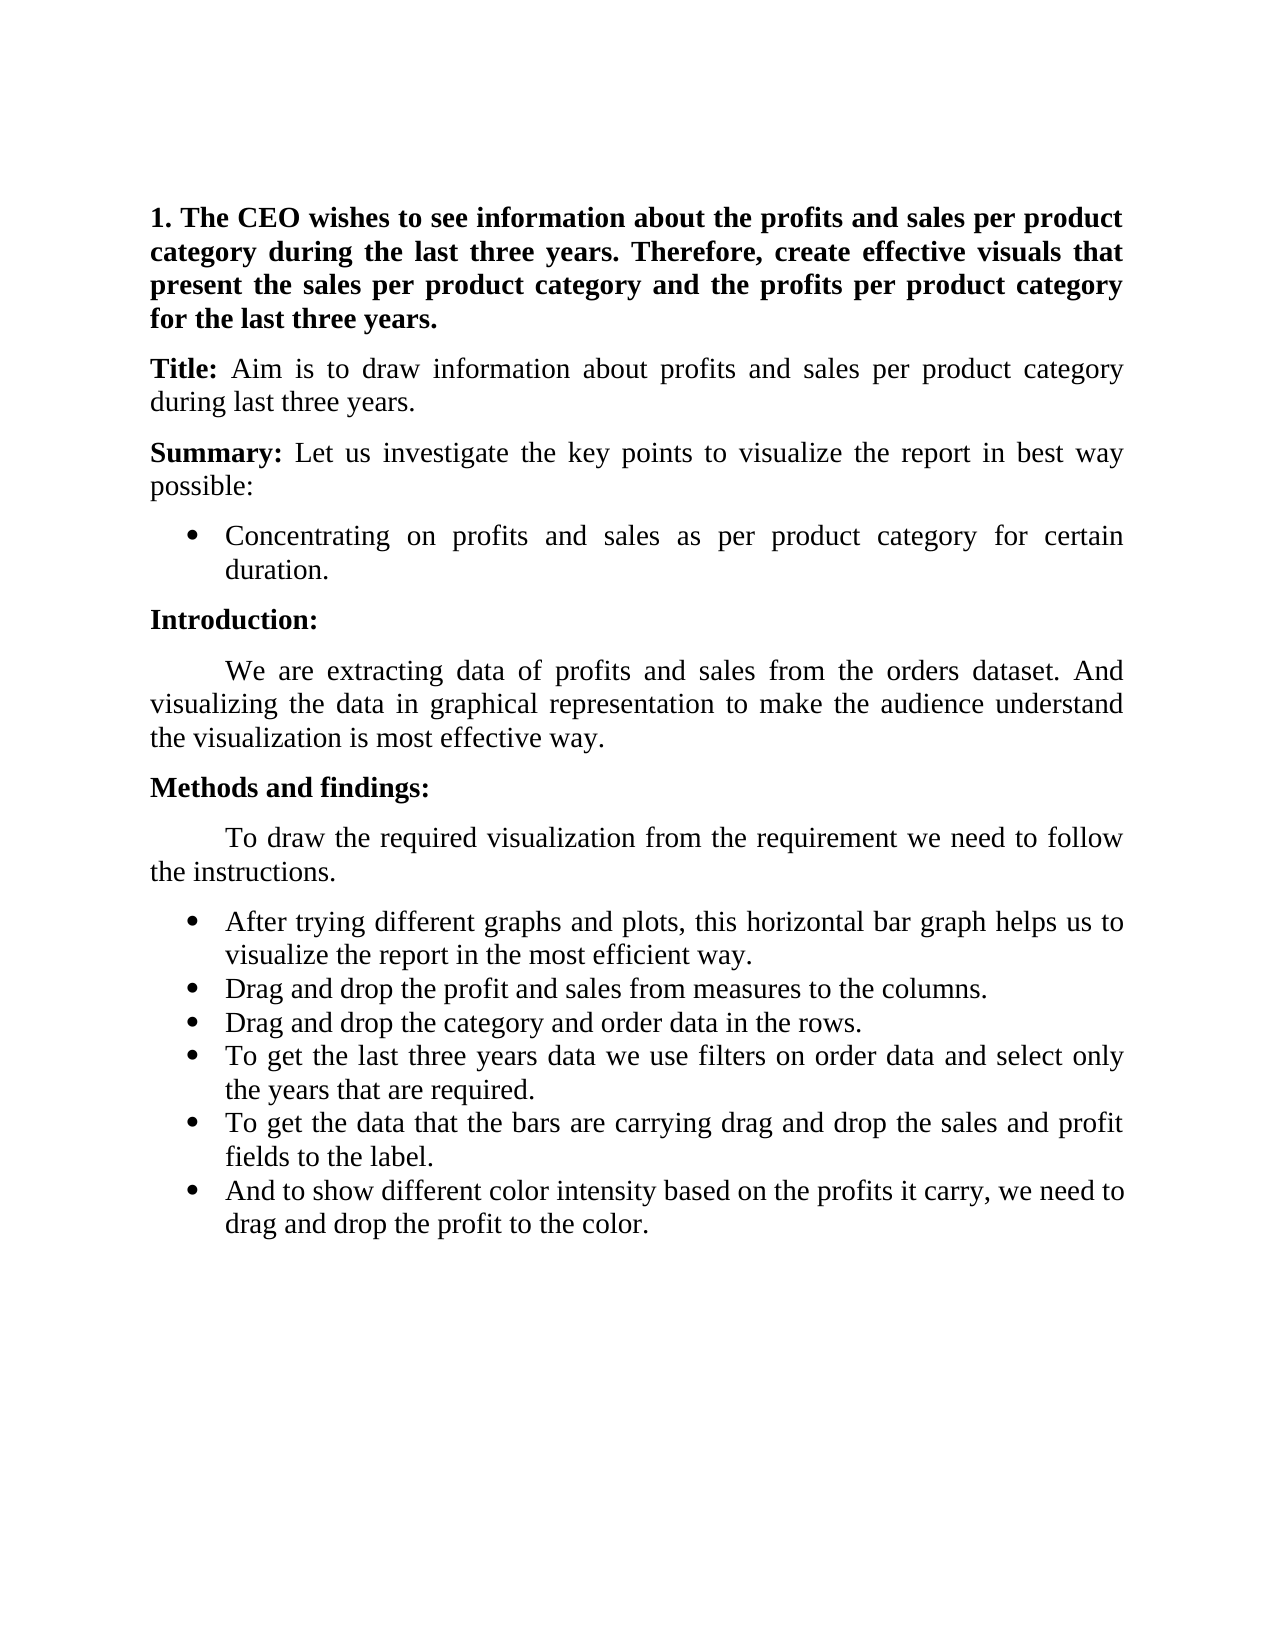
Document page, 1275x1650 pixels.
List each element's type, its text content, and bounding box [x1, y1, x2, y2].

text Summary: Let us investigate the key points to visualize the report in best way possible: [150, 435, 1125, 502]
text Introduction: [150, 602, 1125, 636]
text We are extracting data of profits and sales from the orders dataset. And visualizing the data in graphical representation to make the audience understand the visualization is most effective way. [150, 653, 1125, 753]
text To draw the required visualization from the requirement we need to follow the instructions. [150, 820, 1125, 887]
list And to show different color intensity based on the profits it carry, we need to drag and drop the profit to the color. [187, 1173, 1125, 1240]
list Concentrating on profits and sales as per product category for certain duration. [187, 518, 1125, 586]
text Methods and findings: [150, 770, 1125, 803]
text Title: Aim is to draw information about profits and sales per product category during last three years. [150, 351, 1125, 418]
list To get the last three years data we use filters on order data and select only the years that are required. [187, 1038, 1125, 1106]
list To get the data that the bars are carrying drag and drop the sales and profit fields to the label. [187, 1106, 1125, 1173]
list After trying different graphs and plots, this horizontal bar graph helps us to visualize the report in the most efficient way. [187, 904, 1125, 971]
text 1. The CEO wishes to see information about the profits and sales per product category during the last three years. Therefore, create effective visuals that present the sales per product category and the profits per product category for the last three years. [150, 200, 1125, 334]
list Drag and drop the profit and sales from measures to the columns. [187, 971, 1125, 1005]
list Drag and drop the category and order data in the rows. [187, 1005, 1125, 1038]
